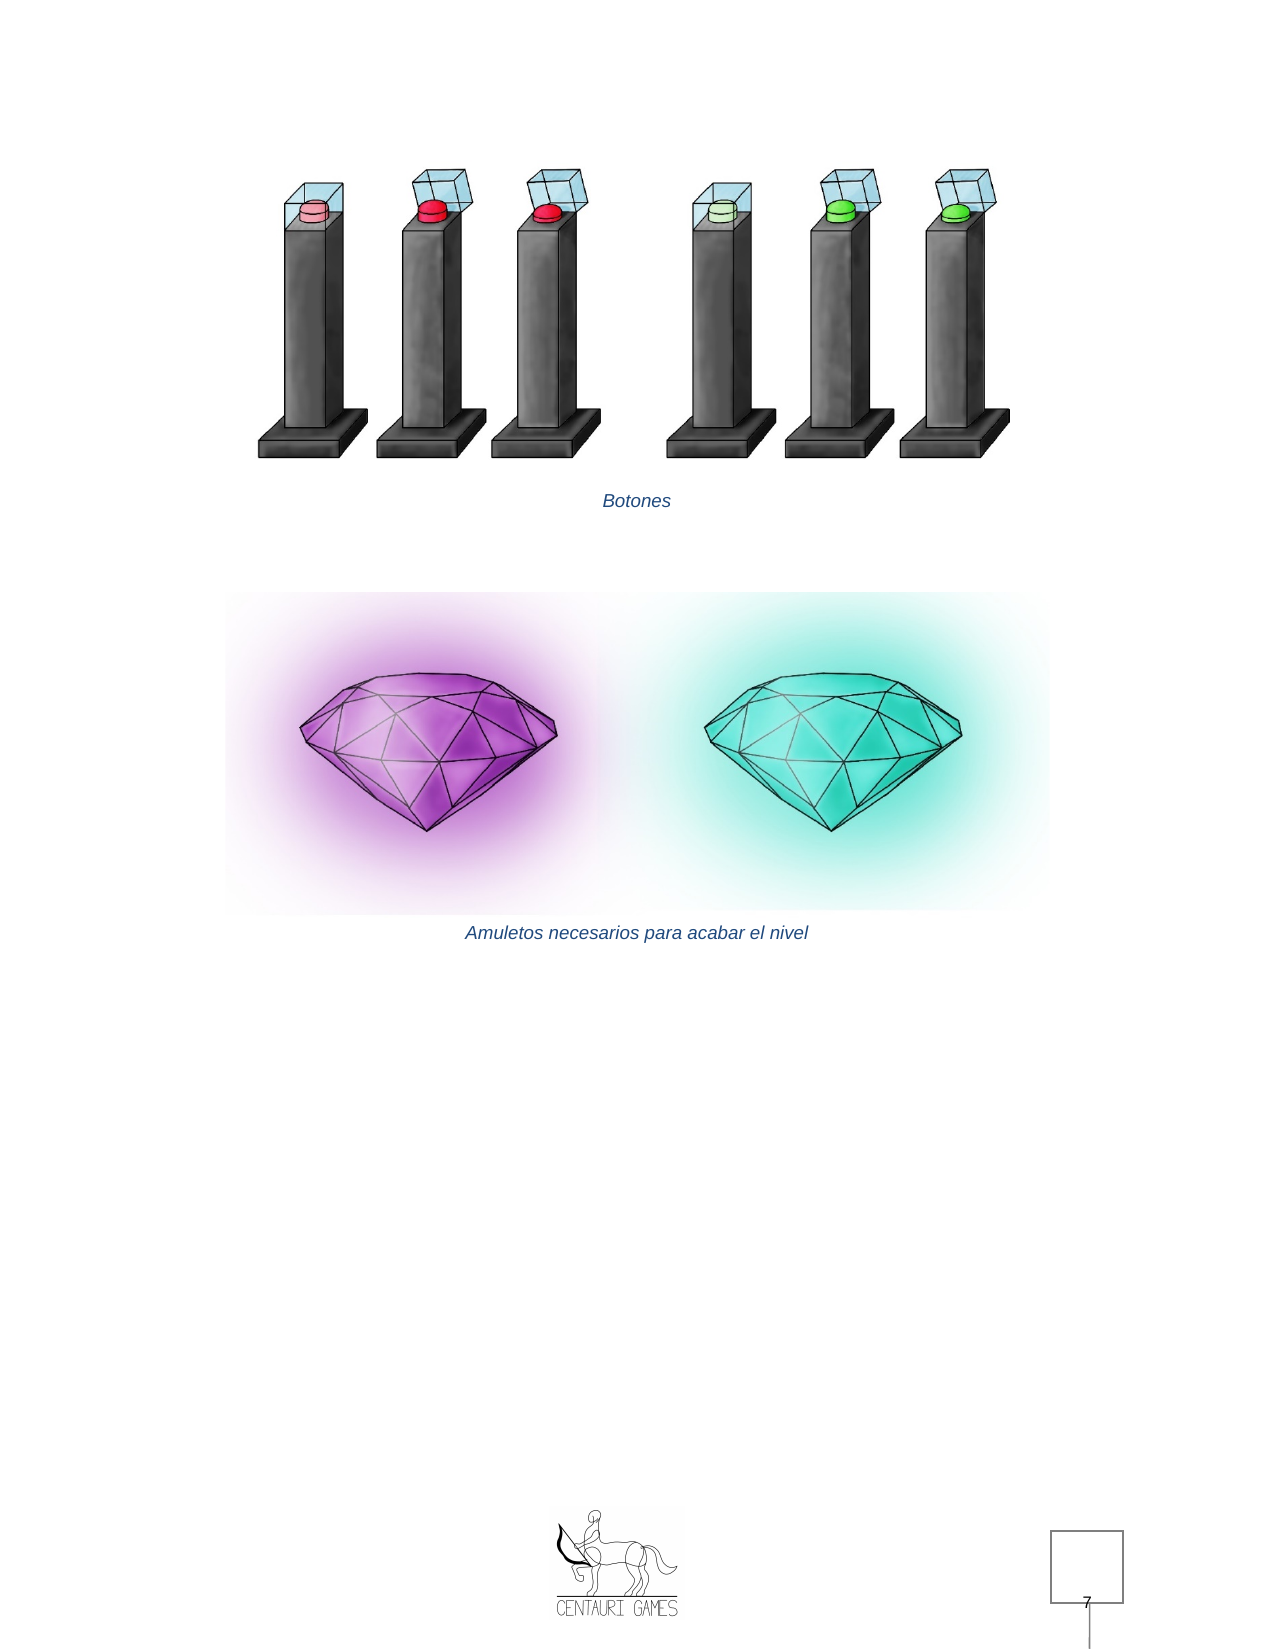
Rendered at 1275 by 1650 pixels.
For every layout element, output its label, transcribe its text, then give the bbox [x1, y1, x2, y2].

picture [549, 1506, 685, 1620]
picture [232, 150, 1043, 486]
text Amuletos necesarios para acabar el nivel [150, 922, 1125, 943]
picture [225, 592, 1050, 919]
text Botones [150, 490, 1125, 511]
